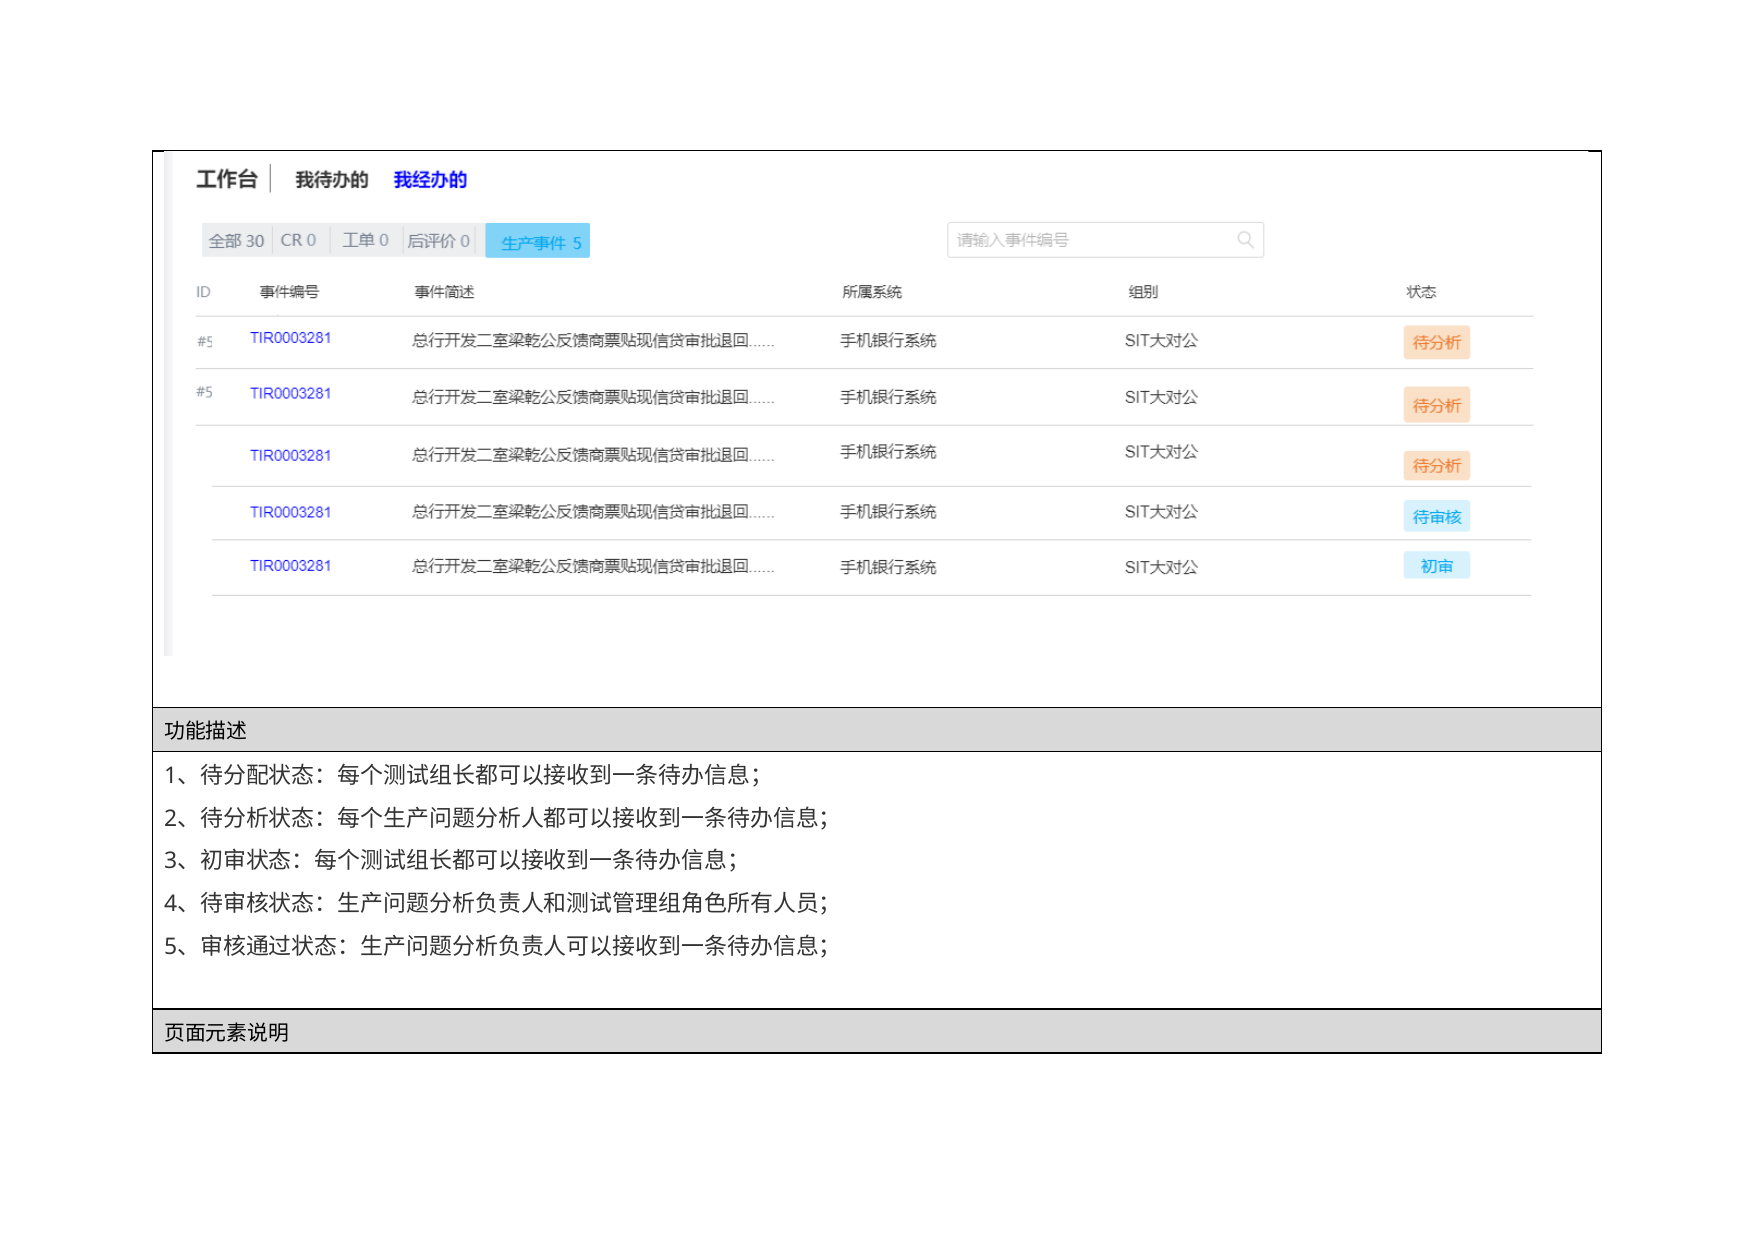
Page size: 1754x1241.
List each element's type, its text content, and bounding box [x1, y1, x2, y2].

table_cell 页面元素说明 [153, 1010, 1601, 1052]
picture [163, 151, 1589, 656]
table_cell 功能描述 [153, 708, 1601, 751]
table_cell 1、待分配状态：每个测试组长都可以接收到一条待办信息； 2、待分析状态：每个生产问题分析人都可以接收到一条待办信息； 3、初审状态：每个测试组长都可以接收到一条待办信息； 4、待审核状态：生产问题分析负责人和测试管理组角色所有人员； 5、审核通过状态：生产问题分析负责人可以接收到一条待办信息； [153, 752, 1601, 1008]
table_cell 我待办的 我经办的 [153, 152, 1601, 707]
